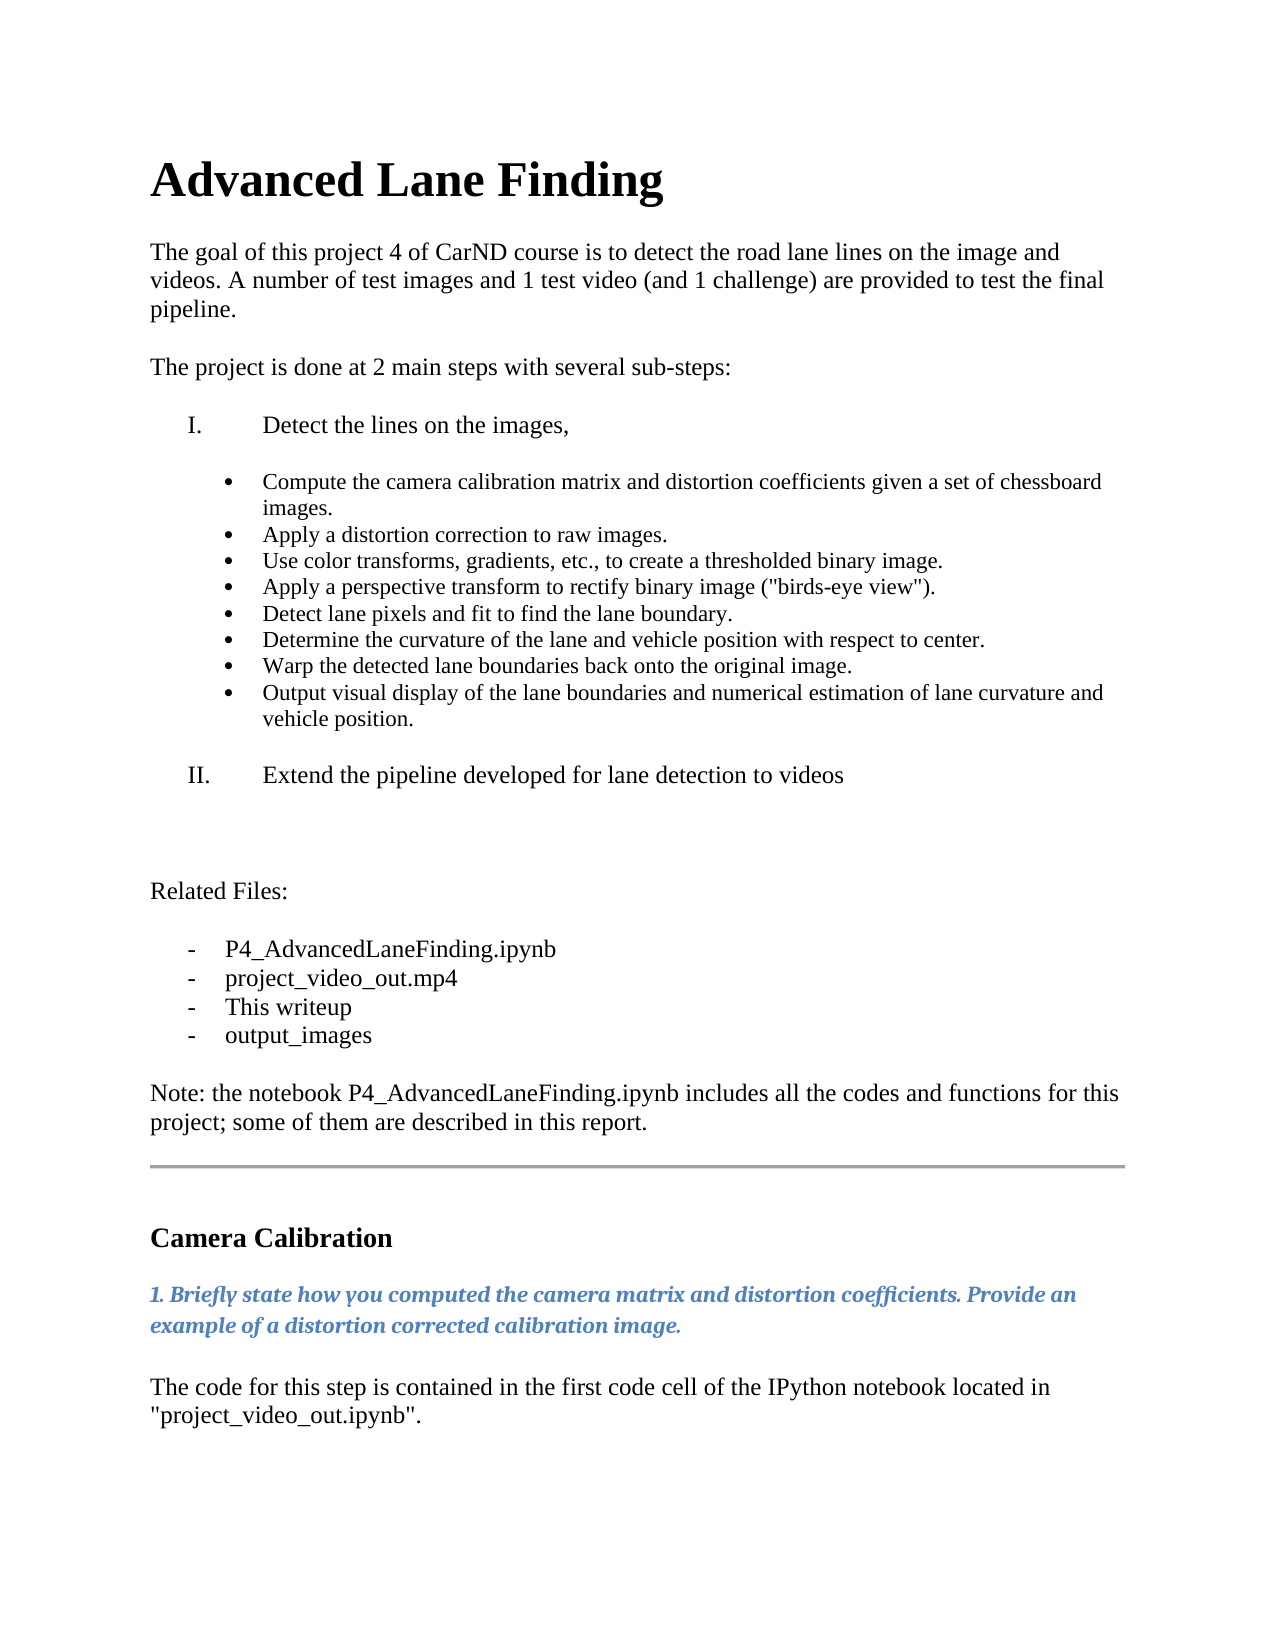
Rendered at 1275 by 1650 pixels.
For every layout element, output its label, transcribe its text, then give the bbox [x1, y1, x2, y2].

text Advanced Lane Finding [150, 150, 1125, 207]
text The goal of this project 4 of CarND course is to detect the road lane lines on the image and videos. A number of test images and 1 test video (and 1 challenge) are provided to test the final pipeline. [150, 237, 1125, 323]
text Note: the notebook P4_AdvancedLaneFinding.ipynb includes all the codes and functions for this project; some of them are described in this report. [150, 1078, 1125, 1136]
list This writeup [187, 992, 1125, 1021]
list Apply a distortion correction to raw images. [225, 521, 1125, 547]
subtitle Camera Calibration [150, 1221, 1125, 1253]
list Compute the camera calibration matrix and distortion coefficients given a set of chessboard images. [225, 468, 1125, 521]
list Determine the curvature of the lane and vehicle position with respect to center. [225, 626, 1125, 652]
list Extend the pipeline developed for lane detection to videos [187, 761, 1125, 789]
subtitle 1. Briefly state how you computed the camera matrix and distortion coefficients. Provide an example of a distortion corrected calibration image. [150, 1282, 1125, 1339]
text Related Files: [150, 876, 1125, 905]
list output_images [187, 1021, 1125, 1049]
list Output visual display of the lane boundaries and numerical estimation of lane curvature and vehicle position. [225, 679, 1125, 731]
list Use color transforms, gradients, etc., to create a thresholded binary image. [225, 547, 1125, 573]
text The project is done at 2 main steps with several sub-steps: [150, 352, 1125, 381]
list Warp the detected lane boundaries back onto the original image. [225, 652, 1125, 679]
list Detect the lines on the images, [187, 410, 1125, 439]
list Detect lane pixels and fit to find the lane boundary. [225, 600, 1125, 626]
text The code for this step is contained in the first code cell of the IPython notebook located in "project_video_out.ipynb". [150, 1372, 1125, 1429]
list P4_AdvancedLaneFinding.ipynb [187, 934, 1125, 963]
list Apply a perspective transform to rectify binary image ("birds-eye view"). [225, 573, 1125, 600]
list project_video_out.mp4 [187, 963, 1125, 992]
